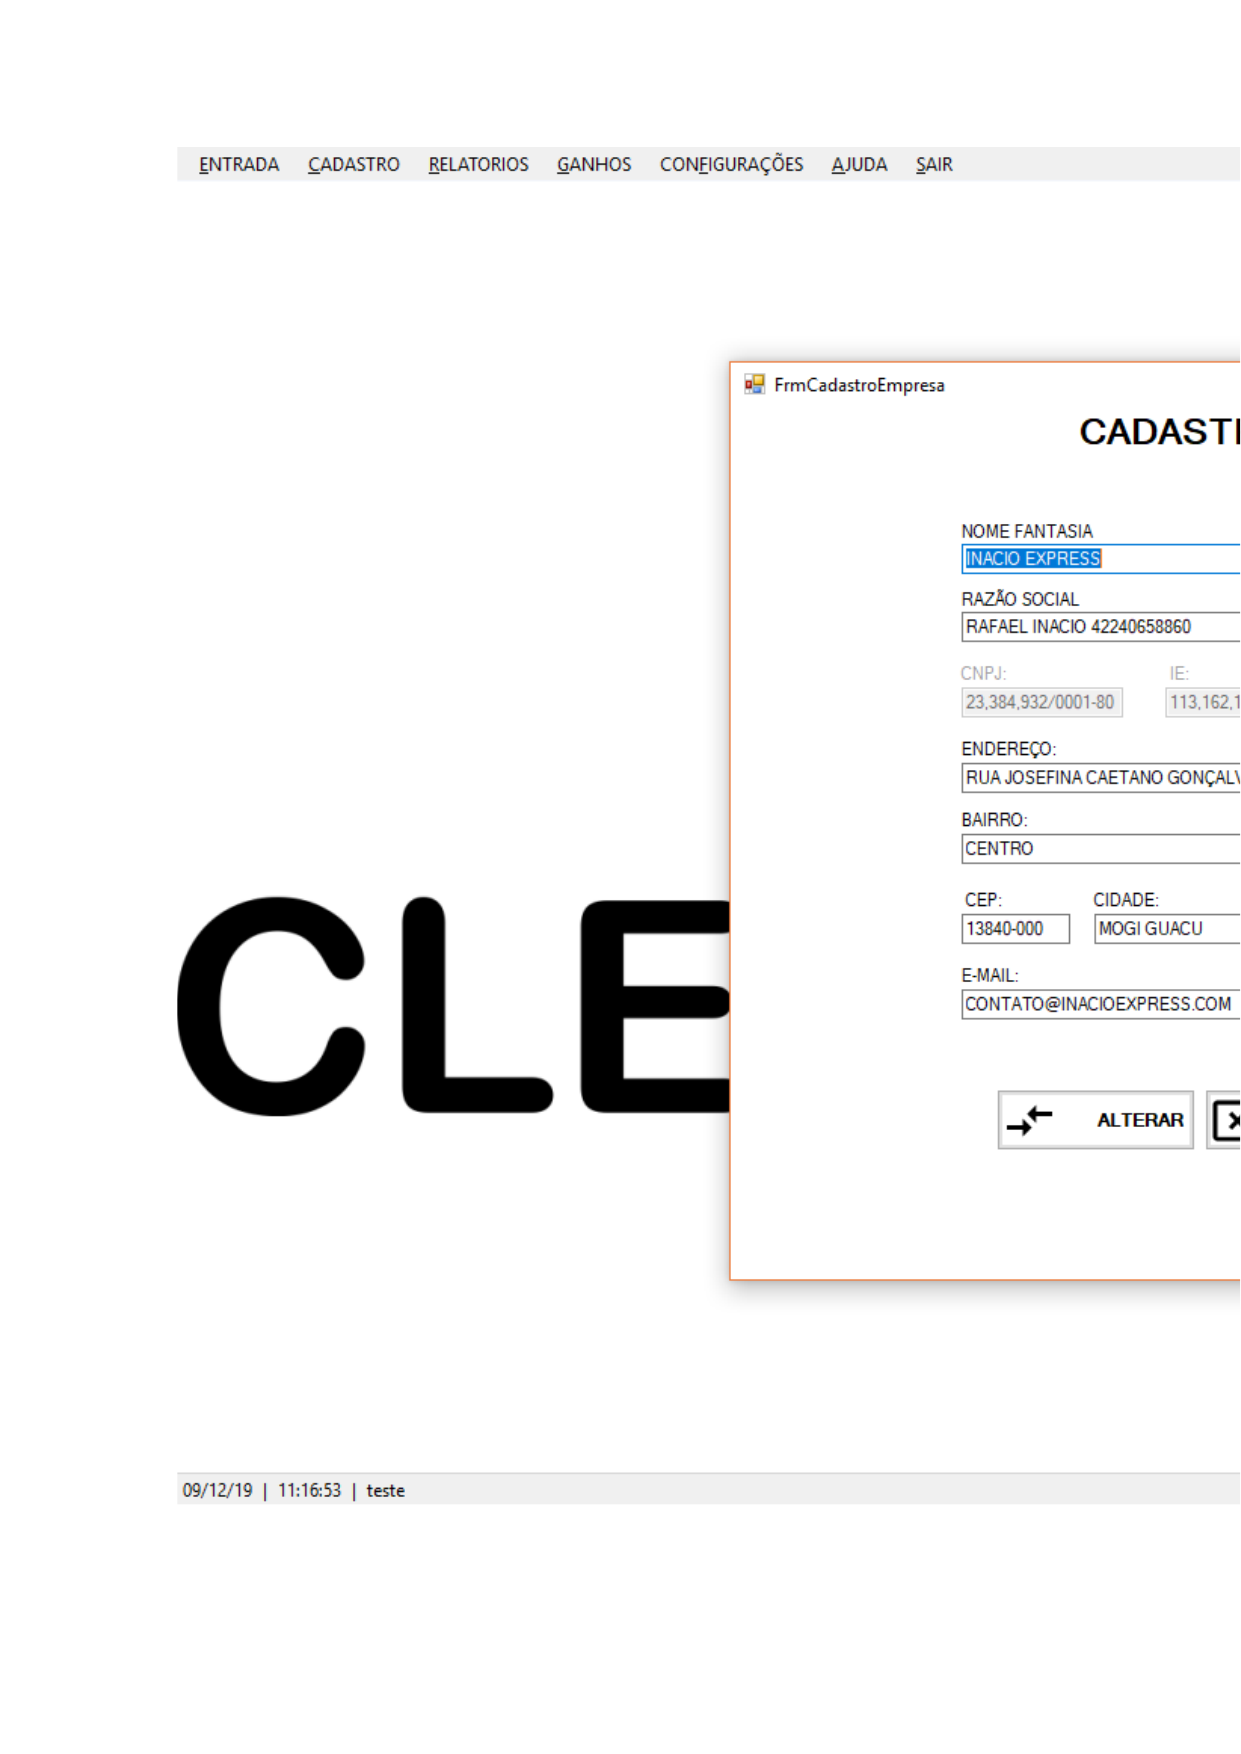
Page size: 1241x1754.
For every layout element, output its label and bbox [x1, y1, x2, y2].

picture [177, 147, 1241, 1506]
